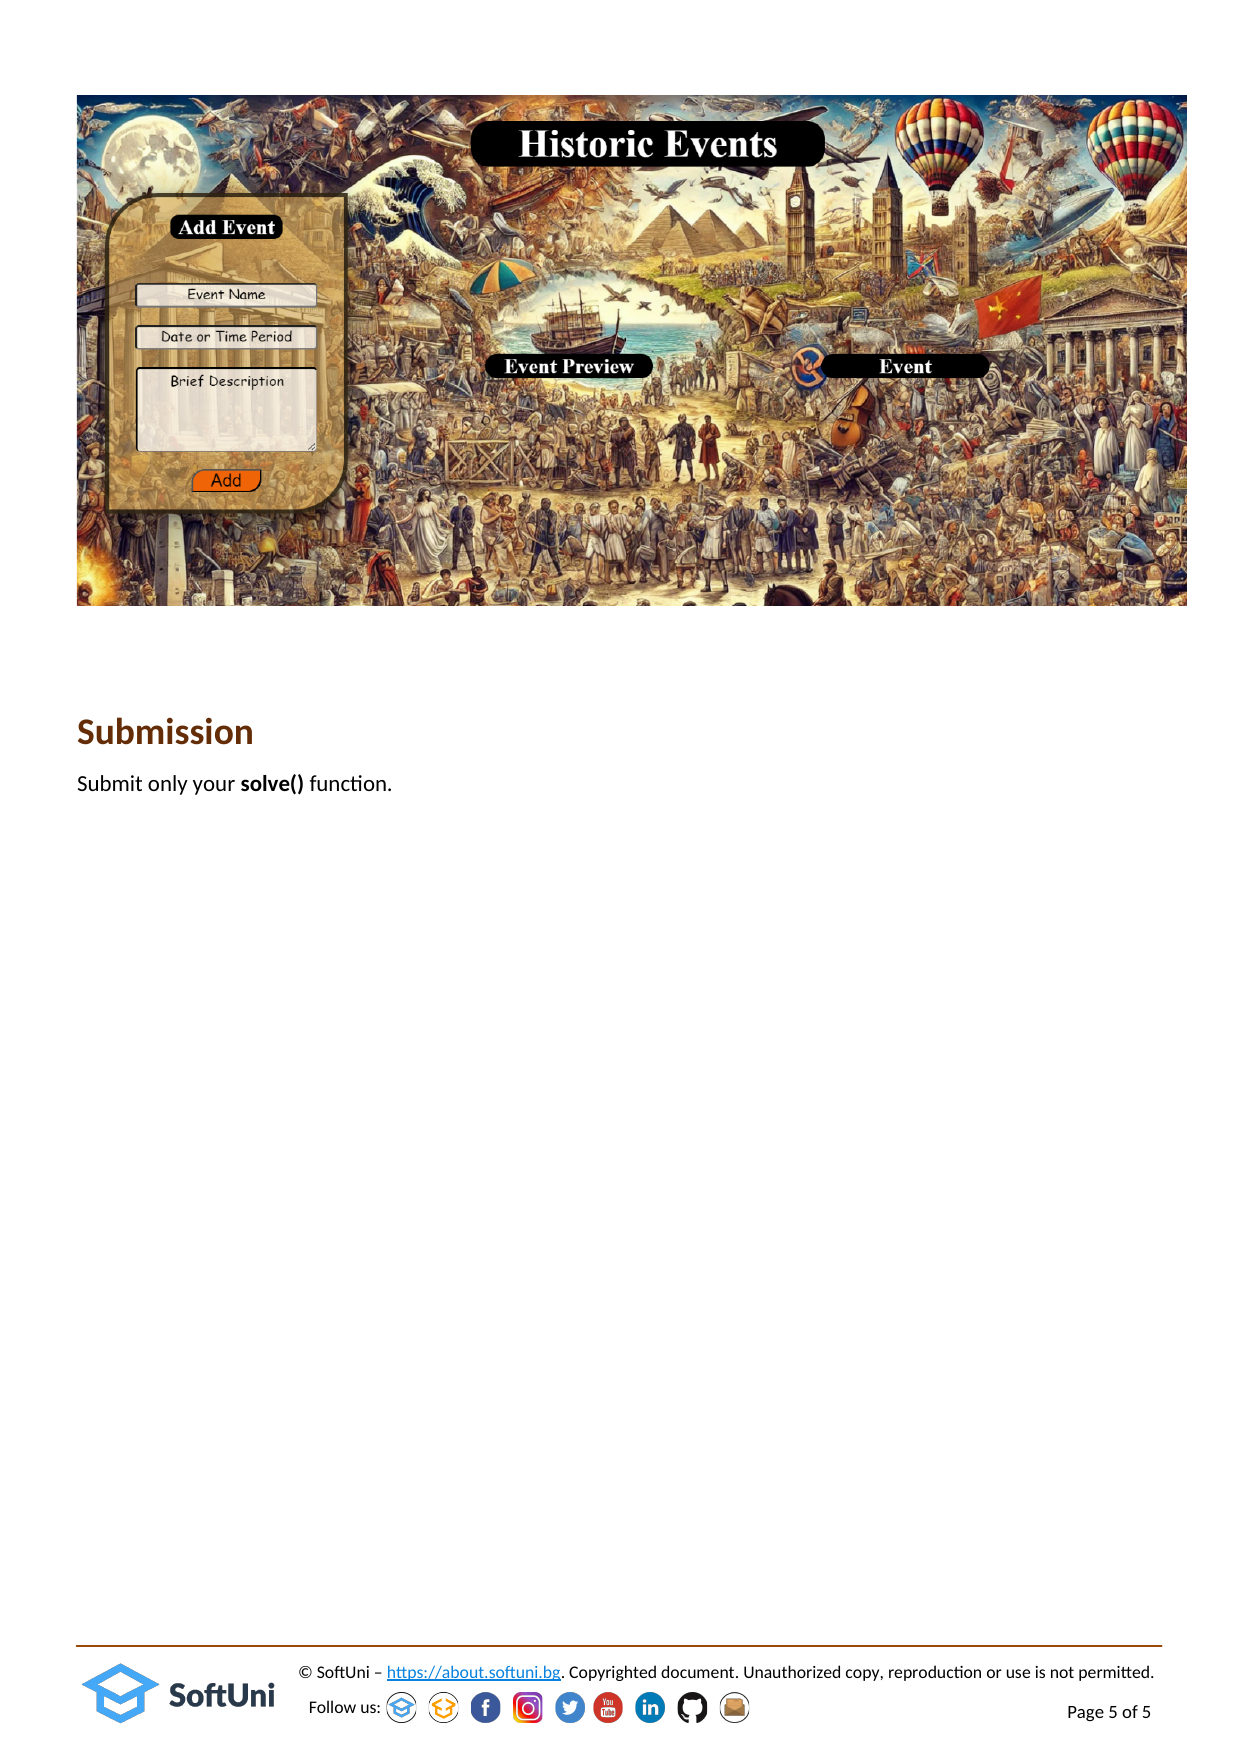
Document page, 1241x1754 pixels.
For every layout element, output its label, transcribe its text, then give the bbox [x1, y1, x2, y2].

picture [75, 1658, 281, 1729]
picture [656, 1692, 665, 1701]
picture [656, 1714, 665, 1723]
picture [635, 1692, 644, 1701]
picture [513, 1692, 543, 1723]
picture [677, 1692, 708, 1723]
picture [428, 1692, 459, 1723]
picture [635, 1714, 644, 1723]
subtitle Submission [77, 708, 1163, 754]
picture [593, 1692, 623, 1723]
picture [649, 1705, 658, 1714]
picture [386, 1692, 417, 1723]
picture [719, 1692, 750, 1723]
picture [76, 95, 1187, 606]
picture [471, 1692, 501, 1723]
text Submit only your solve() function. [77, 769, 1163, 861]
picture [555, 1692, 585, 1723]
